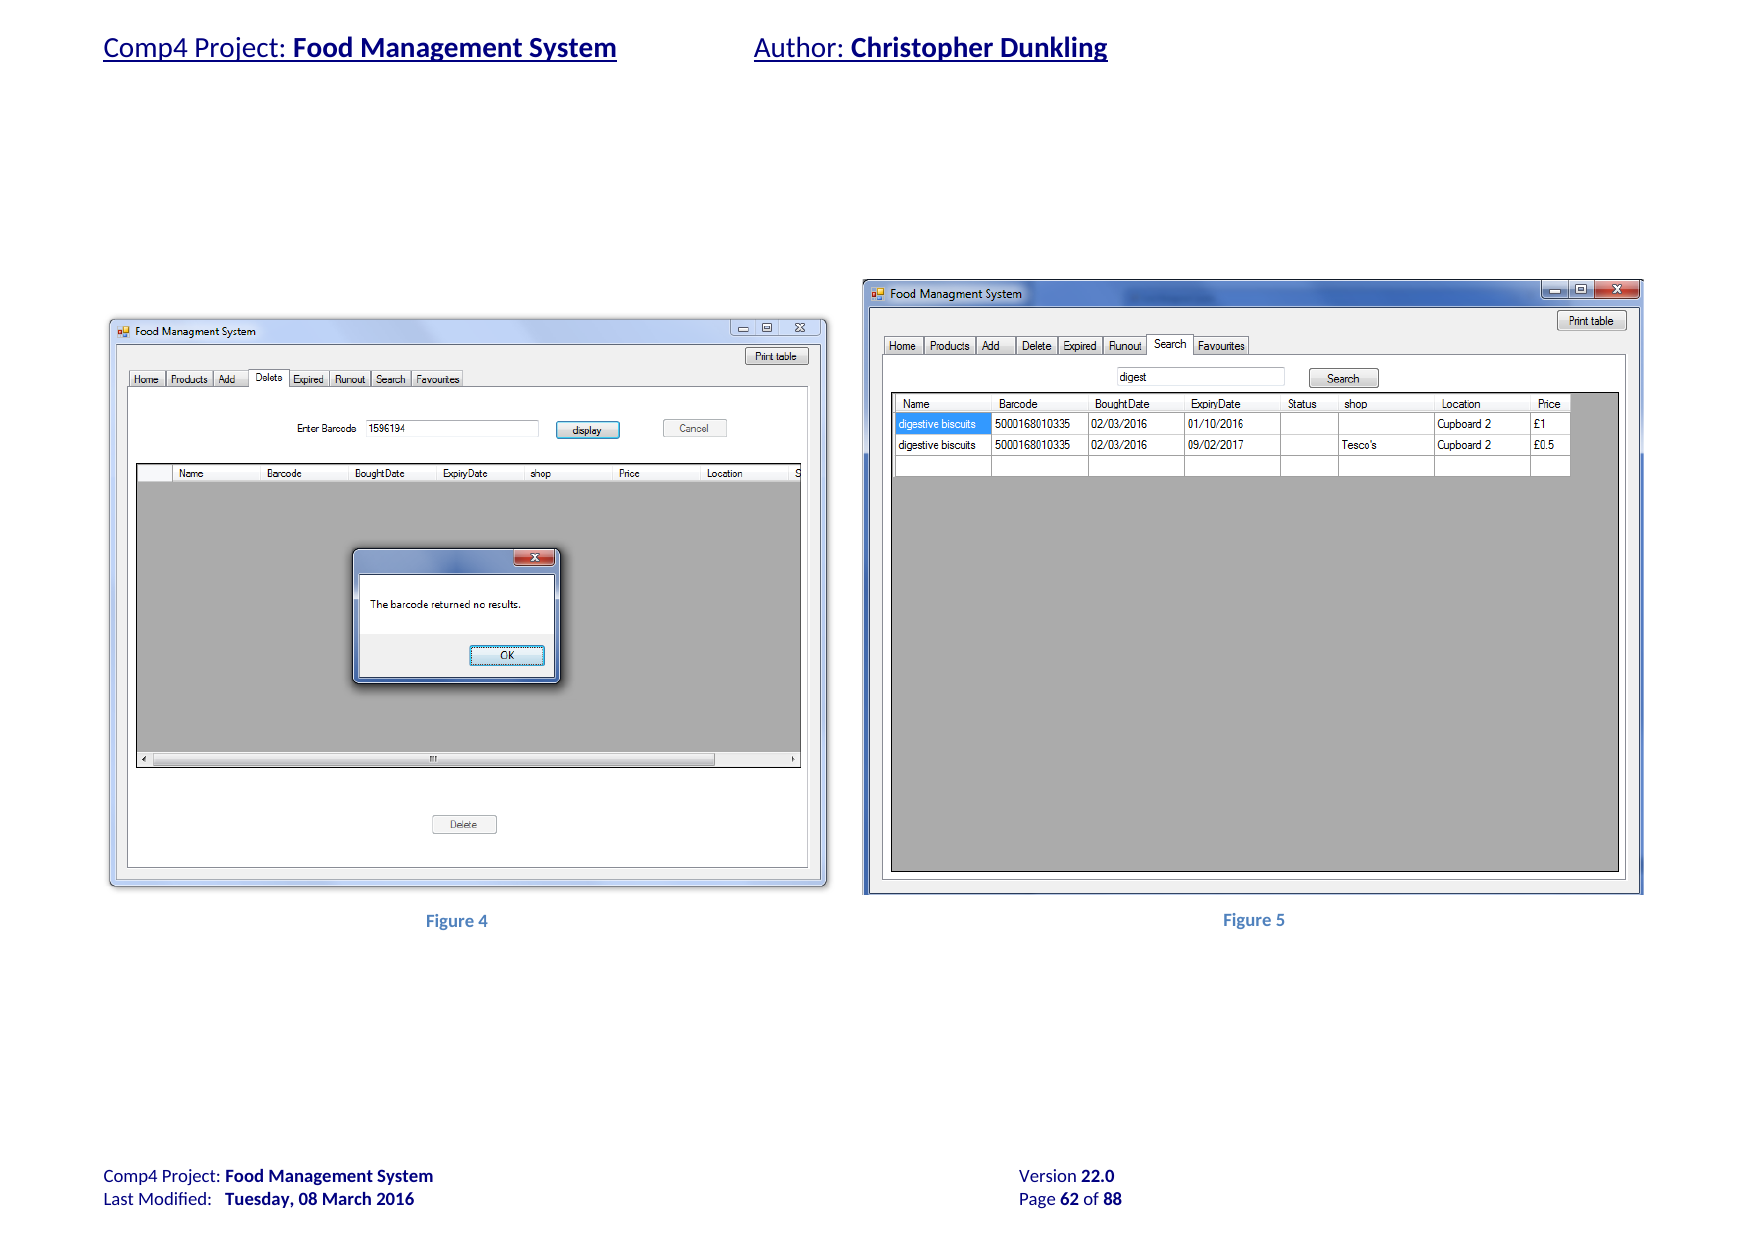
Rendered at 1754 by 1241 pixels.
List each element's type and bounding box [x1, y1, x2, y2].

picture [98, 304, 840, 900]
picture [862, 279, 1643, 895]
